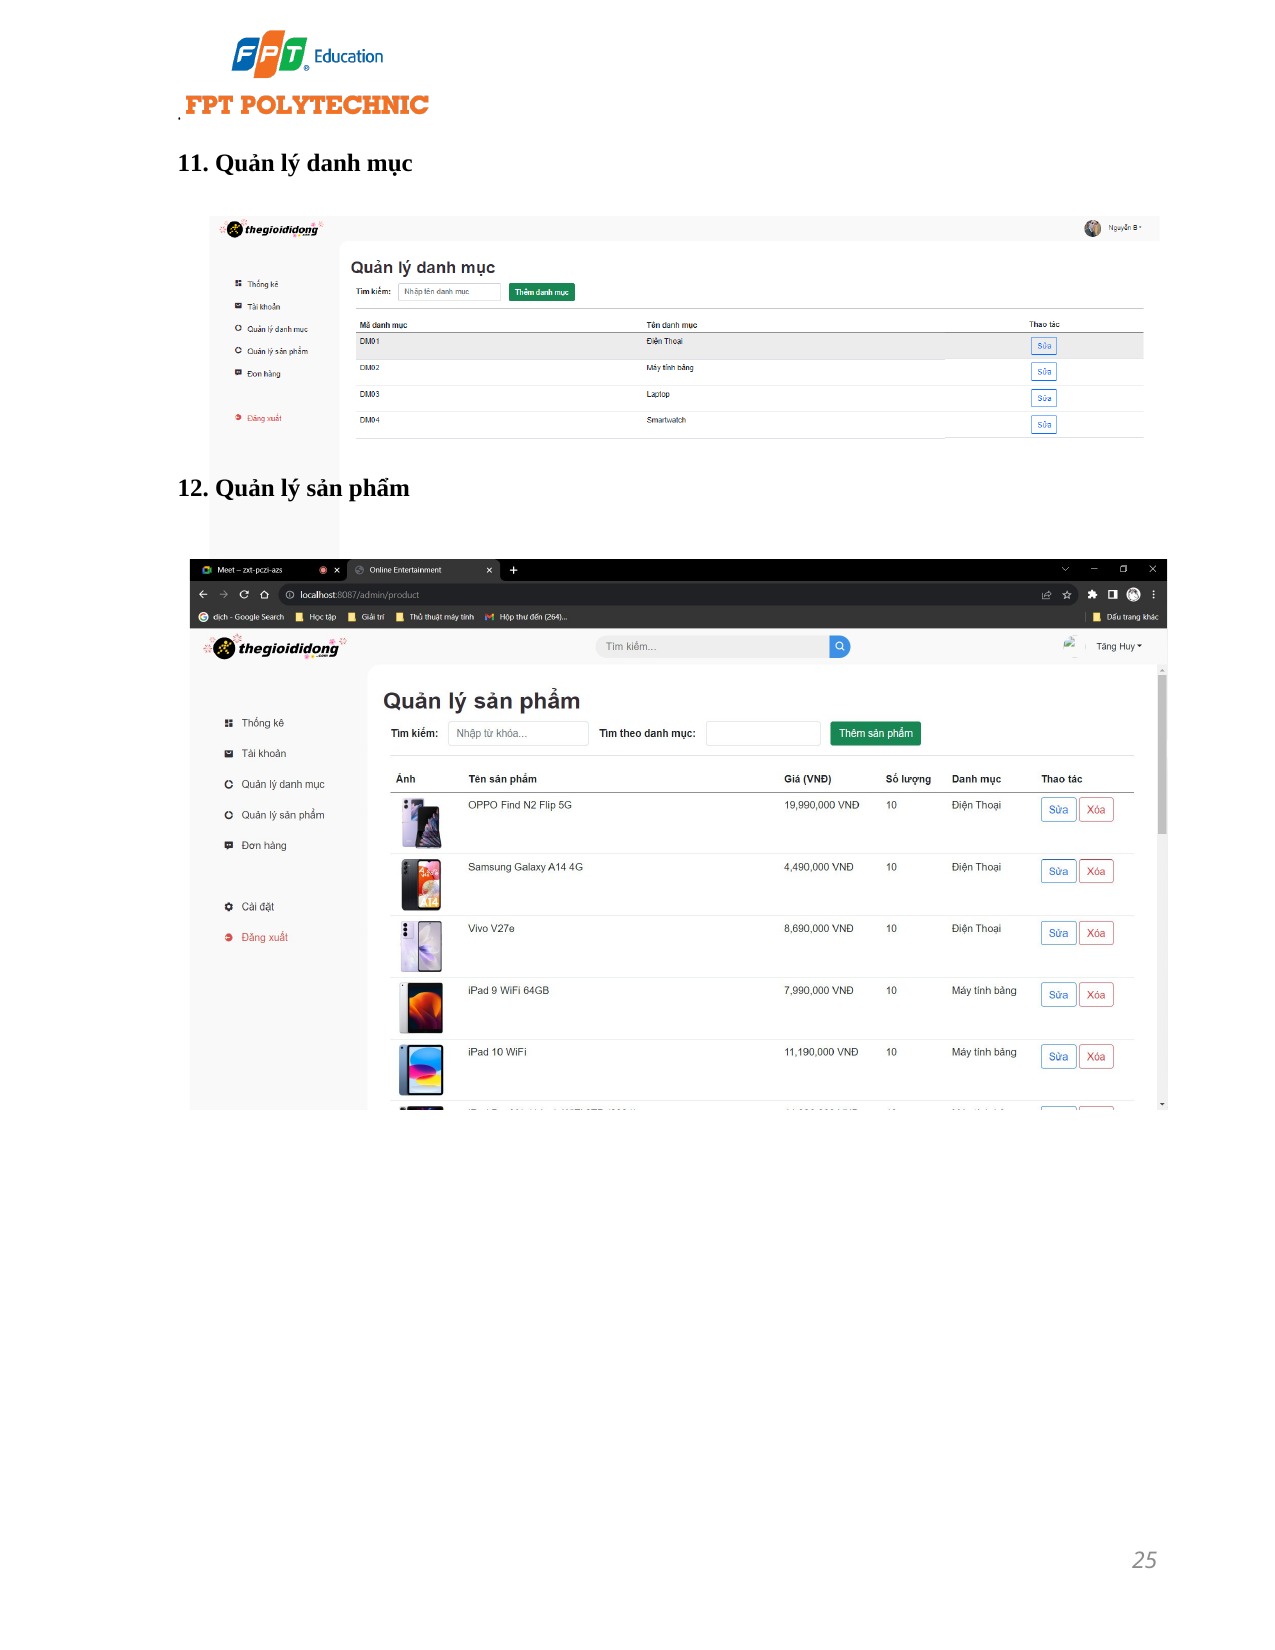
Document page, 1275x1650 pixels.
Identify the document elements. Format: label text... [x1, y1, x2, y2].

picture [189, 216, 1168, 1110]
list Quản lý sản phẩm [177, 473, 1157, 502]
list Quản lý danh mục [177, 148, 1157, 177]
picture [177, 22, 437, 122]
